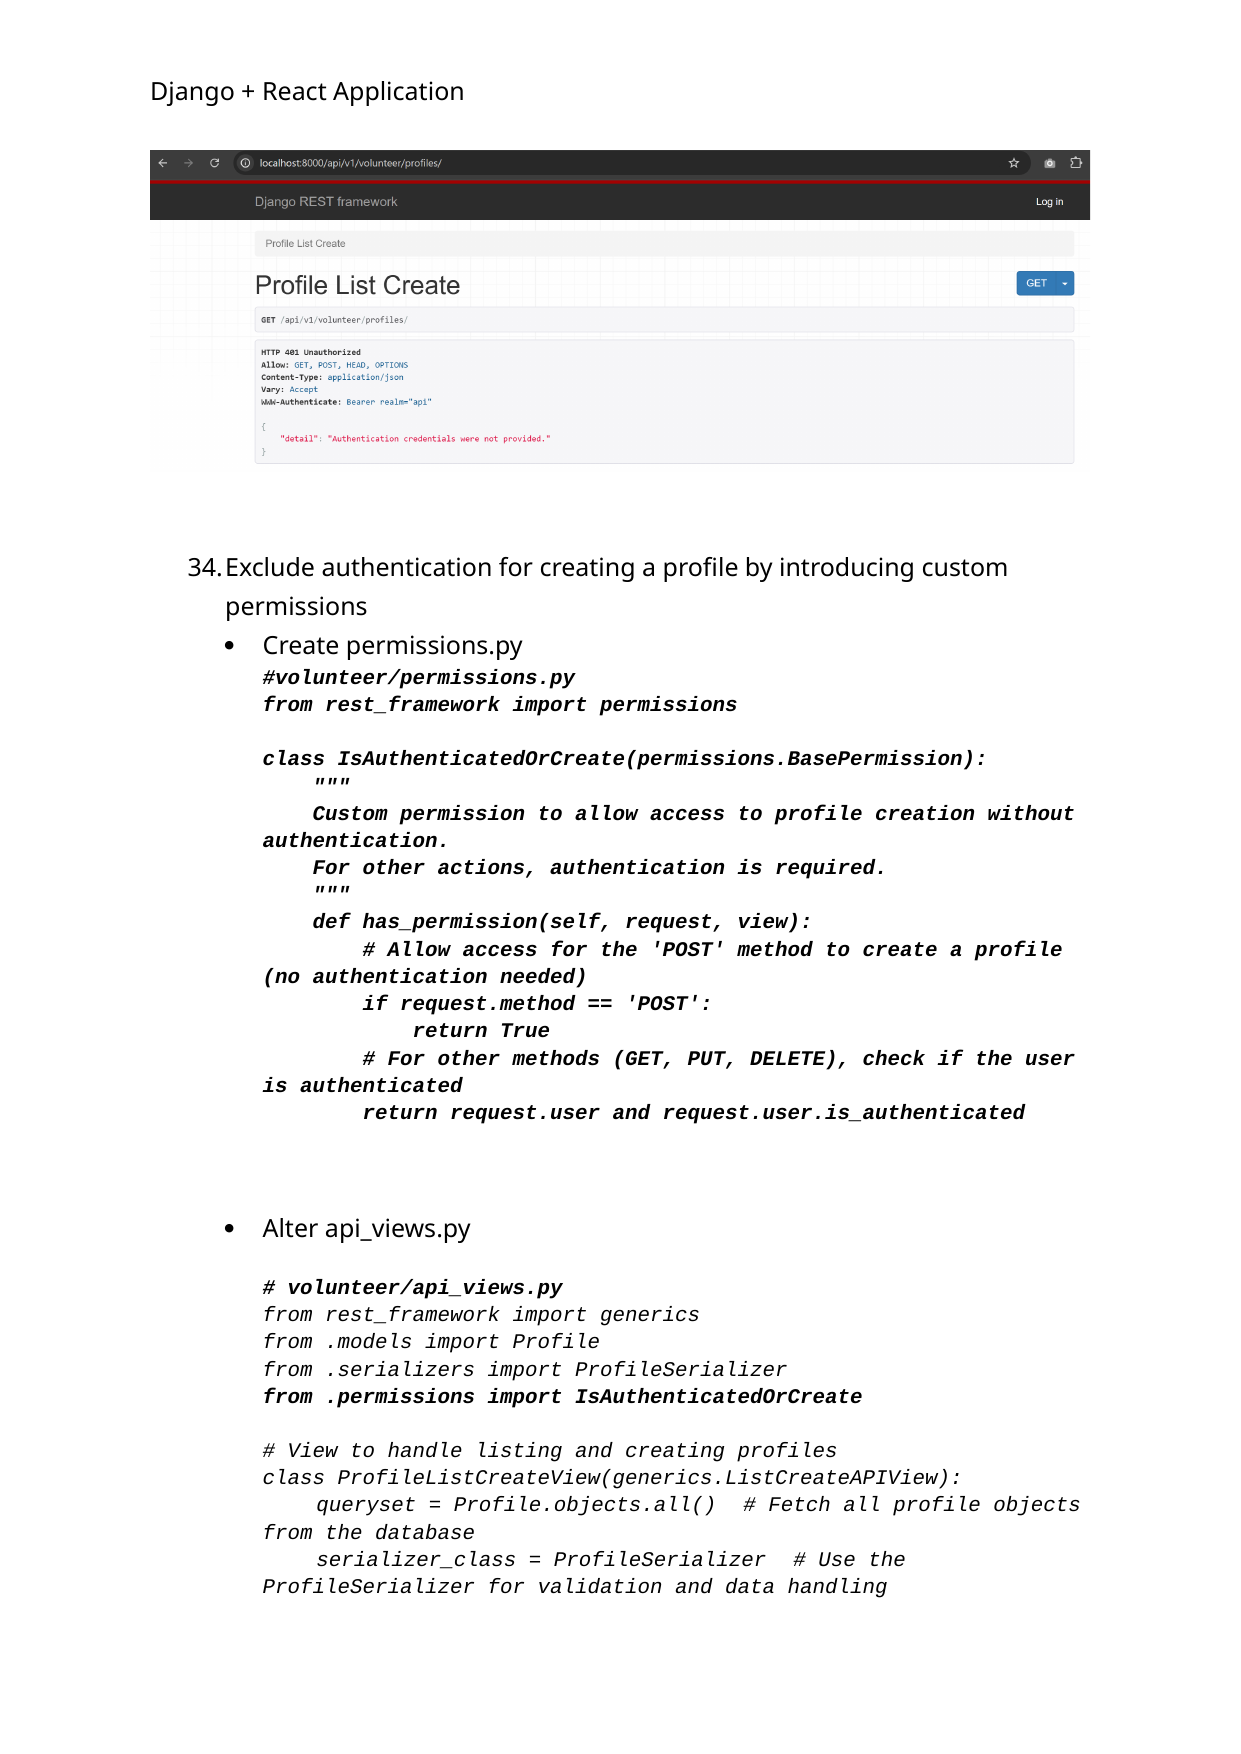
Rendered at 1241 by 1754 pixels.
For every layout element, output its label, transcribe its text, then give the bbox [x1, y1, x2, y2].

list serializer_class = ProfileSerializer # Use the ProfileSerializer for validation and data handling [262, 1549, 1090, 1600]
list if request.method == 'POST': [262, 993, 1090, 1017]
list # For other methods (GET, PUT, DELETE), check if the user is authenticated [262, 1047, 1090, 1098]
list from rest_framework import permissions [262, 694, 1090, 718]
list Exclude authentication for creating a profile by introducing custom permissions [187, 549, 1090, 623]
list #volunteer/permissions.py [262, 667, 1090, 691]
list class ProfileListCreateView(generics.ListCreateAPIView): [262, 1467, 1090, 1491]
list queryset = Profile.objects.all() # Fetch all profile objects from the database [262, 1494, 1090, 1545]
list """ [262, 776, 1090, 799]
list Alter api_views.py [225, 1211, 1090, 1245]
list from .permissions import IsAuthenticatedOrCreate [262, 1386, 1090, 1409]
list # Allow access for the 'POST' method to create a profile (no authentication needed) [262, 939, 1090, 989]
list from .models import Profile [262, 1331, 1090, 1355]
list # View to handle listing and creating profiles [262, 1440, 1090, 1464]
list from rest_framework import generics [262, 1304, 1090, 1328]
list For other actions, authentication is required. [262, 857, 1090, 881]
list Custom permission to allow access to profile creation without authentication. [262, 803, 1090, 854]
list def has_permission(self, request, view): [262, 912, 1090, 935]
list from .serializers import ProfileSerializer [262, 1358, 1090, 1382]
list return True [262, 1020, 1090, 1044]
list class IsAuthenticatedOrCreate(permissions.BasePermission): [262, 748, 1090, 772]
list """ [262, 884, 1090, 908]
list return request.user and request.user.is_authenticated [262, 1102, 1090, 1126]
list Create permissions.py [225, 628, 1090, 662]
list # volunteer/api_views.py [262, 1277, 1090, 1301]
picture [150, 150, 1091, 472]
